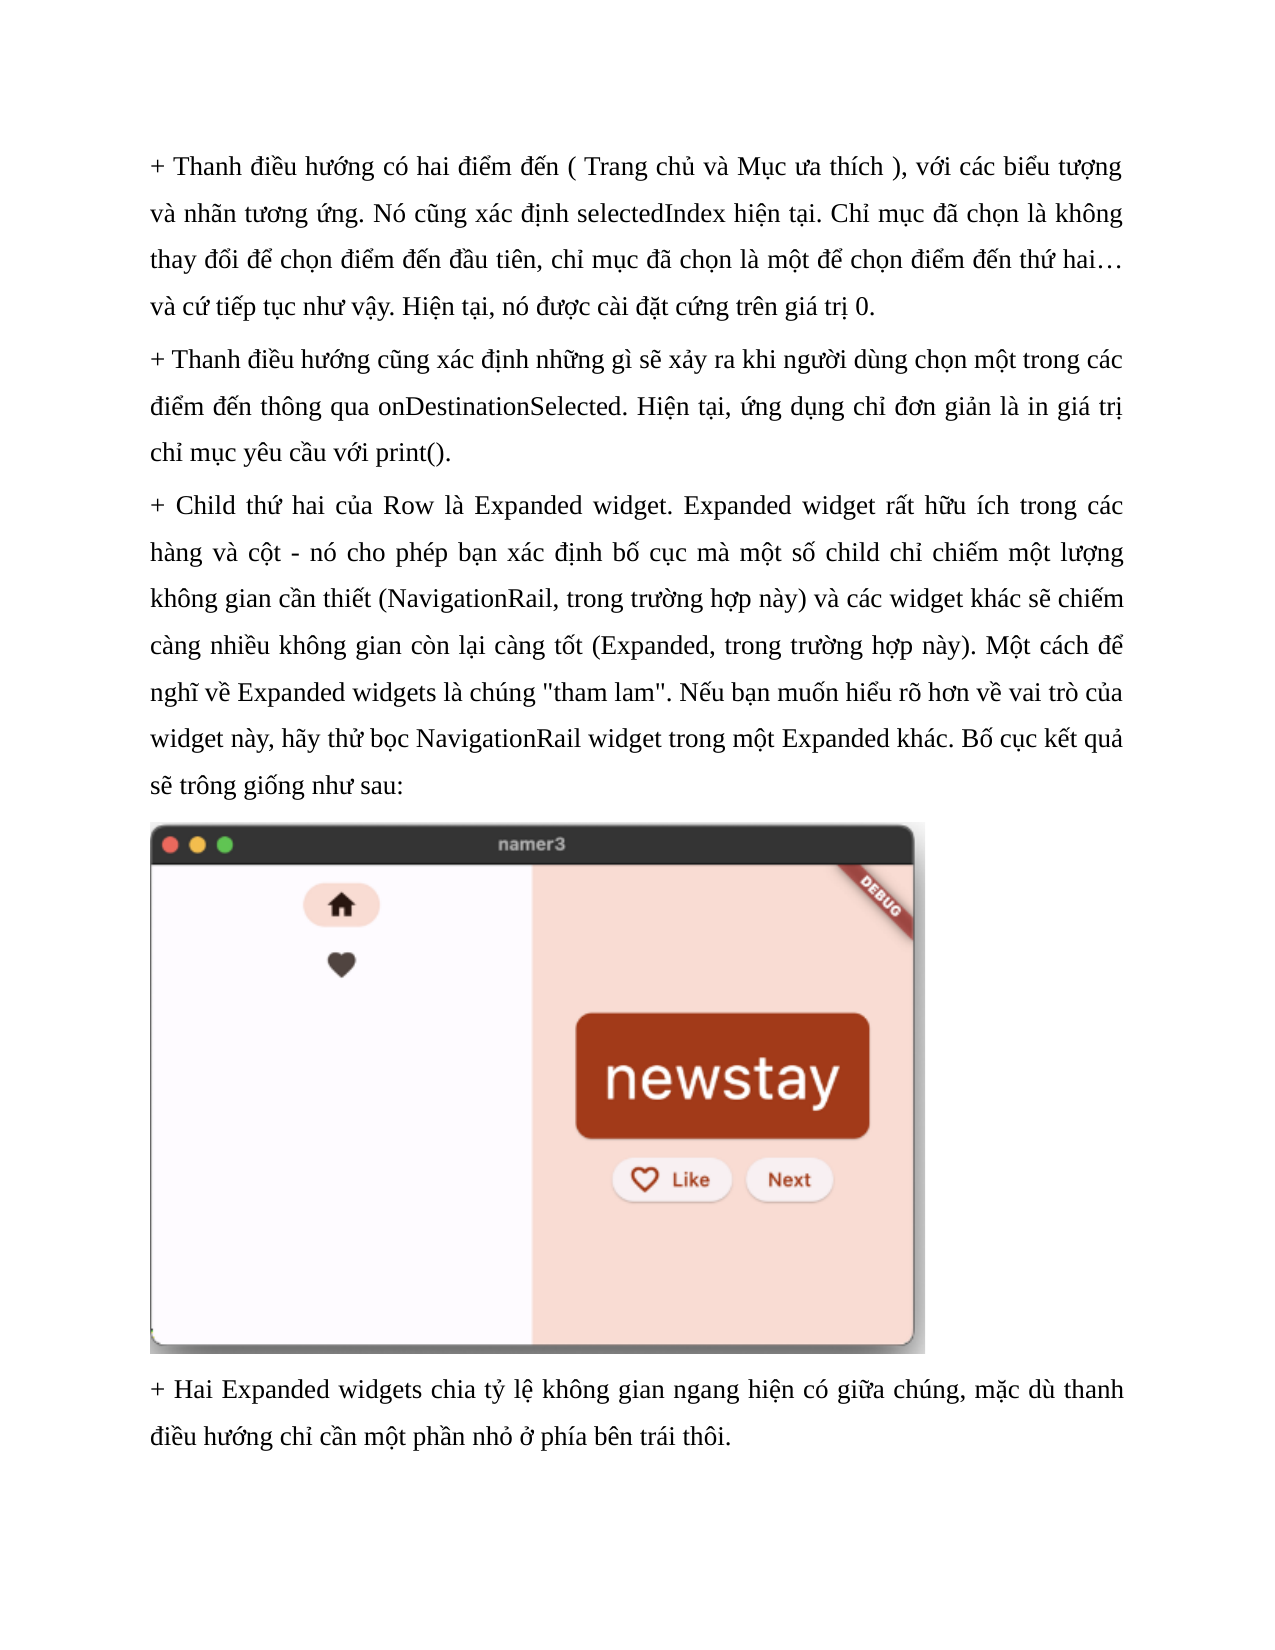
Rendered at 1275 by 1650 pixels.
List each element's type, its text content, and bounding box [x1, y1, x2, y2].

picture [150, 822, 926, 1354]
text + Child thứ hai của Row là Expanded widget. Expanded widget rất hữu ích trong các hàng và cột - nó cho phép bạn xác định bố cục mà một số child chỉ chiếm một lượng không gian cần thiết (NavigationRail, trong trường hợp này) và các widget khác sẽ chiếm càng nhiều không gian còn lại càng tốt (Expanded, trong trường hợp này). Một cách để nghĩ về Expanded widgets là chúng "tham lam". Nếu bạn muốn hiểu rõ hơn về vai trò của widget này, hãy thử bọc NavigationRail widget trong một Expanded khác. Bố cục kết quả sẽ trông giống như sau: [150, 489, 1125, 800]
text + Thanh điều hướng cũng xác định những gì sẽ xảy ra khi người dùng chọn một trong các điểm đến thông qua onDestinationSelected. Hiện tại, ứng dụng chỉ đơn giản là in giá trị chỉ mục yêu cầu với print(). [150, 343, 1125, 467]
text + Thanh điều hướng có hai điểm đến ( Trang chủ và Mục ưa thích ), với các biểu tượng và nhãn tương ứng. Nó cũng xác định selectedIndex hiện tại. Chỉ mục đã chọn là không thay đổi để chọn điểm đến đầu tiên, chỉ mục đã chọn là một để chọn điểm đến thứ hai… và cứ tiếp tục như vậy. Hiện tại, nó được cài đặt cứng trên giá trị 0. [150, 150, 1125, 321]
text + Hai Expanded widgets chia tỷ lệ không gian ngang hiện có giữa chúng, mặc dù thanh điều hướng chỉ cần một phần nhỏ ở phía bên trái thôi. [150, 1374, 1125, 1451]
